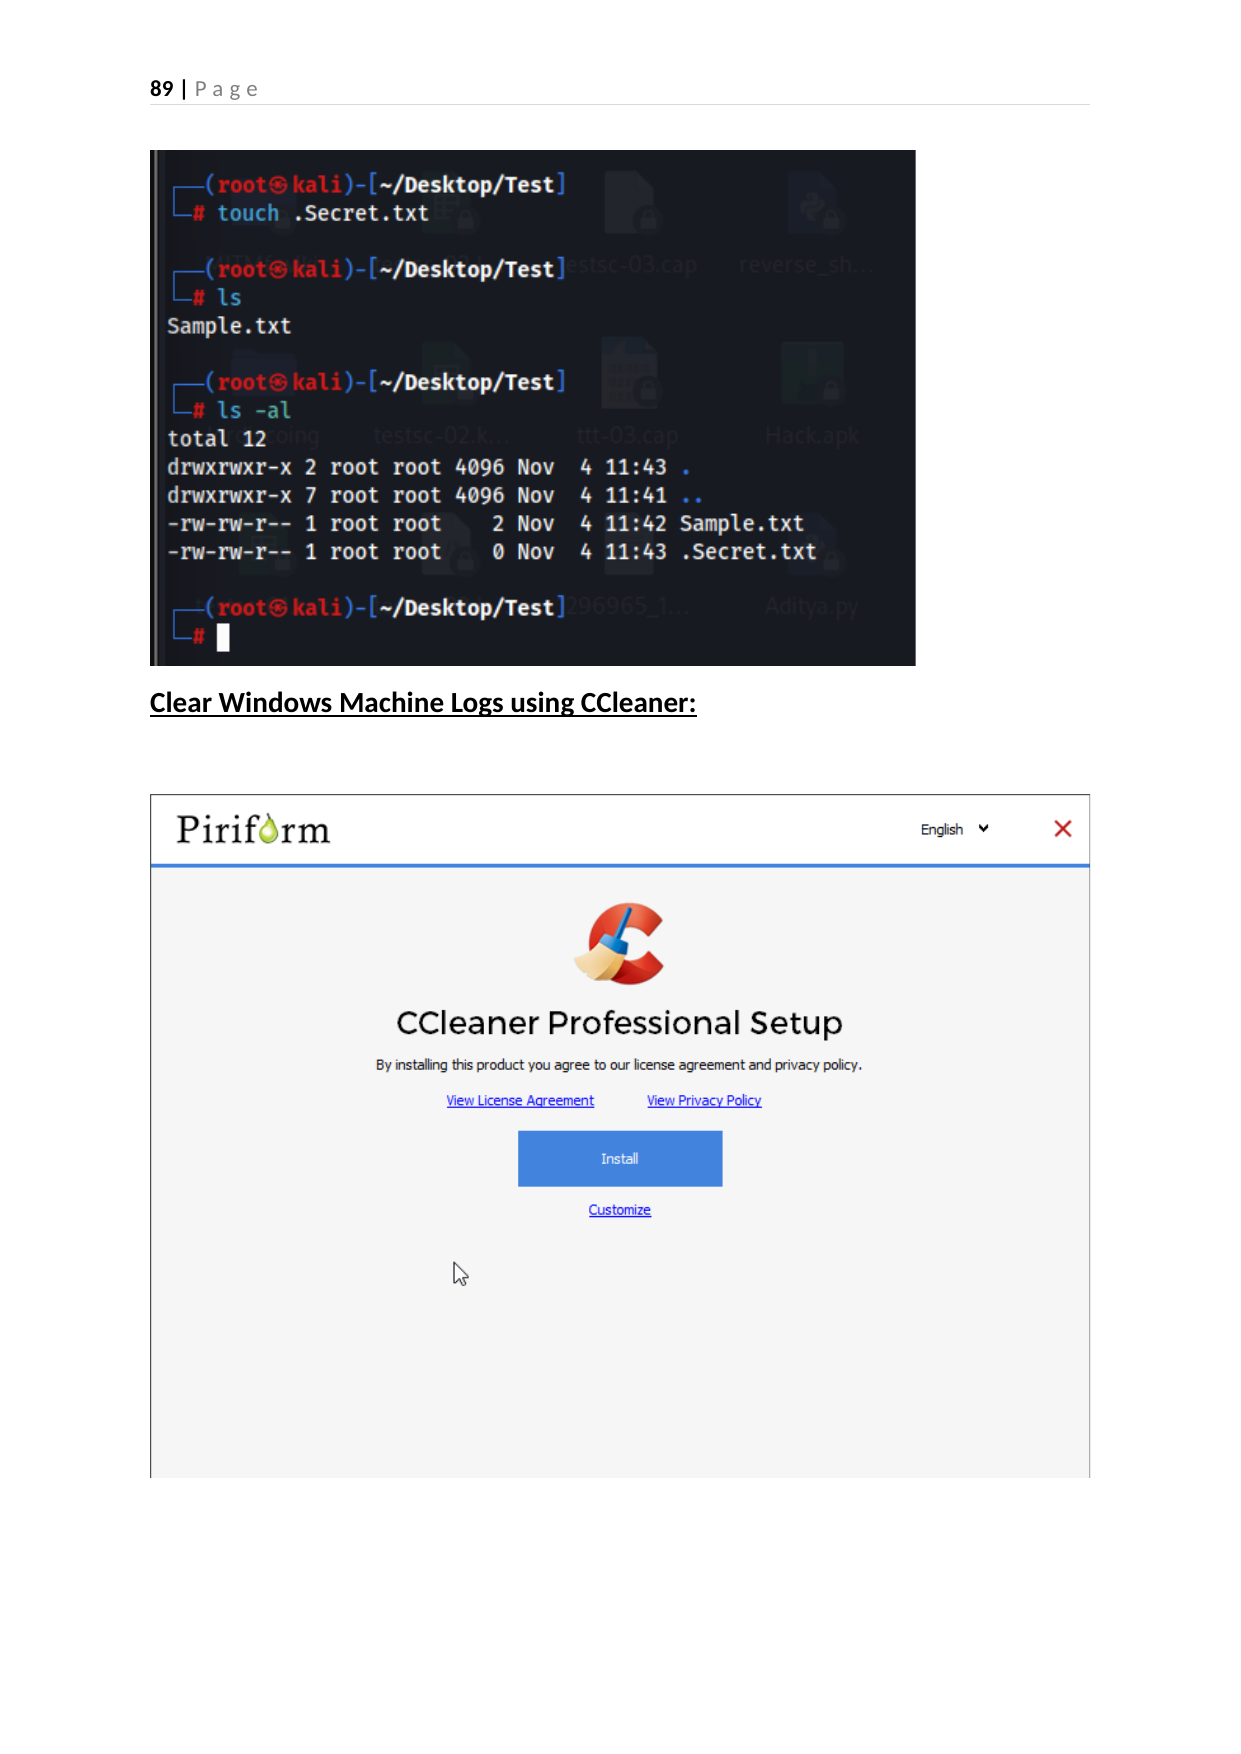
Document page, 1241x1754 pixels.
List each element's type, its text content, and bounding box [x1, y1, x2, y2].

text Clear Windows Machine Logs using CCleaner: [150, 684, 1090, 720]
picture [150, 794, 1091, 1478]
picture [150, 150, 916, 666]
